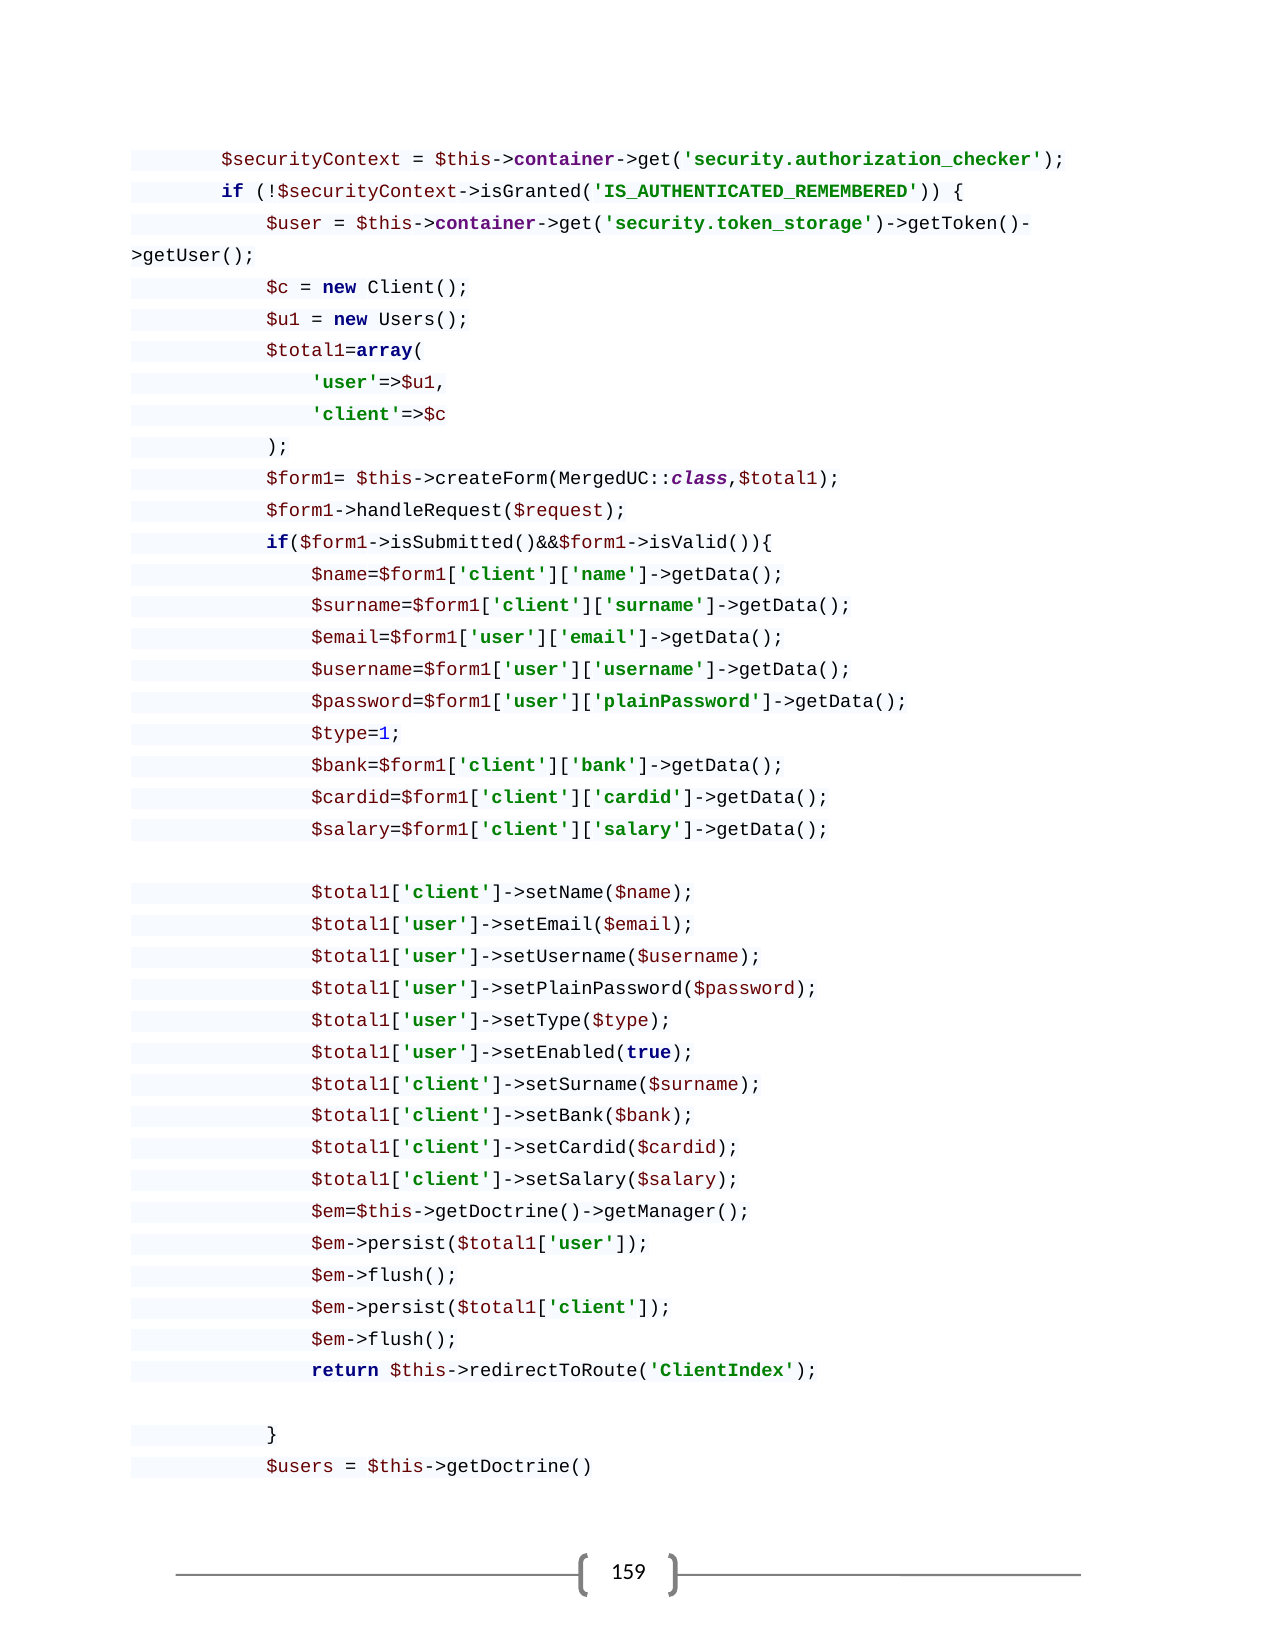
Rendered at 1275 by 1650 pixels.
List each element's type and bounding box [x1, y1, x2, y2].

text [131, 150, 1125, 1478]
